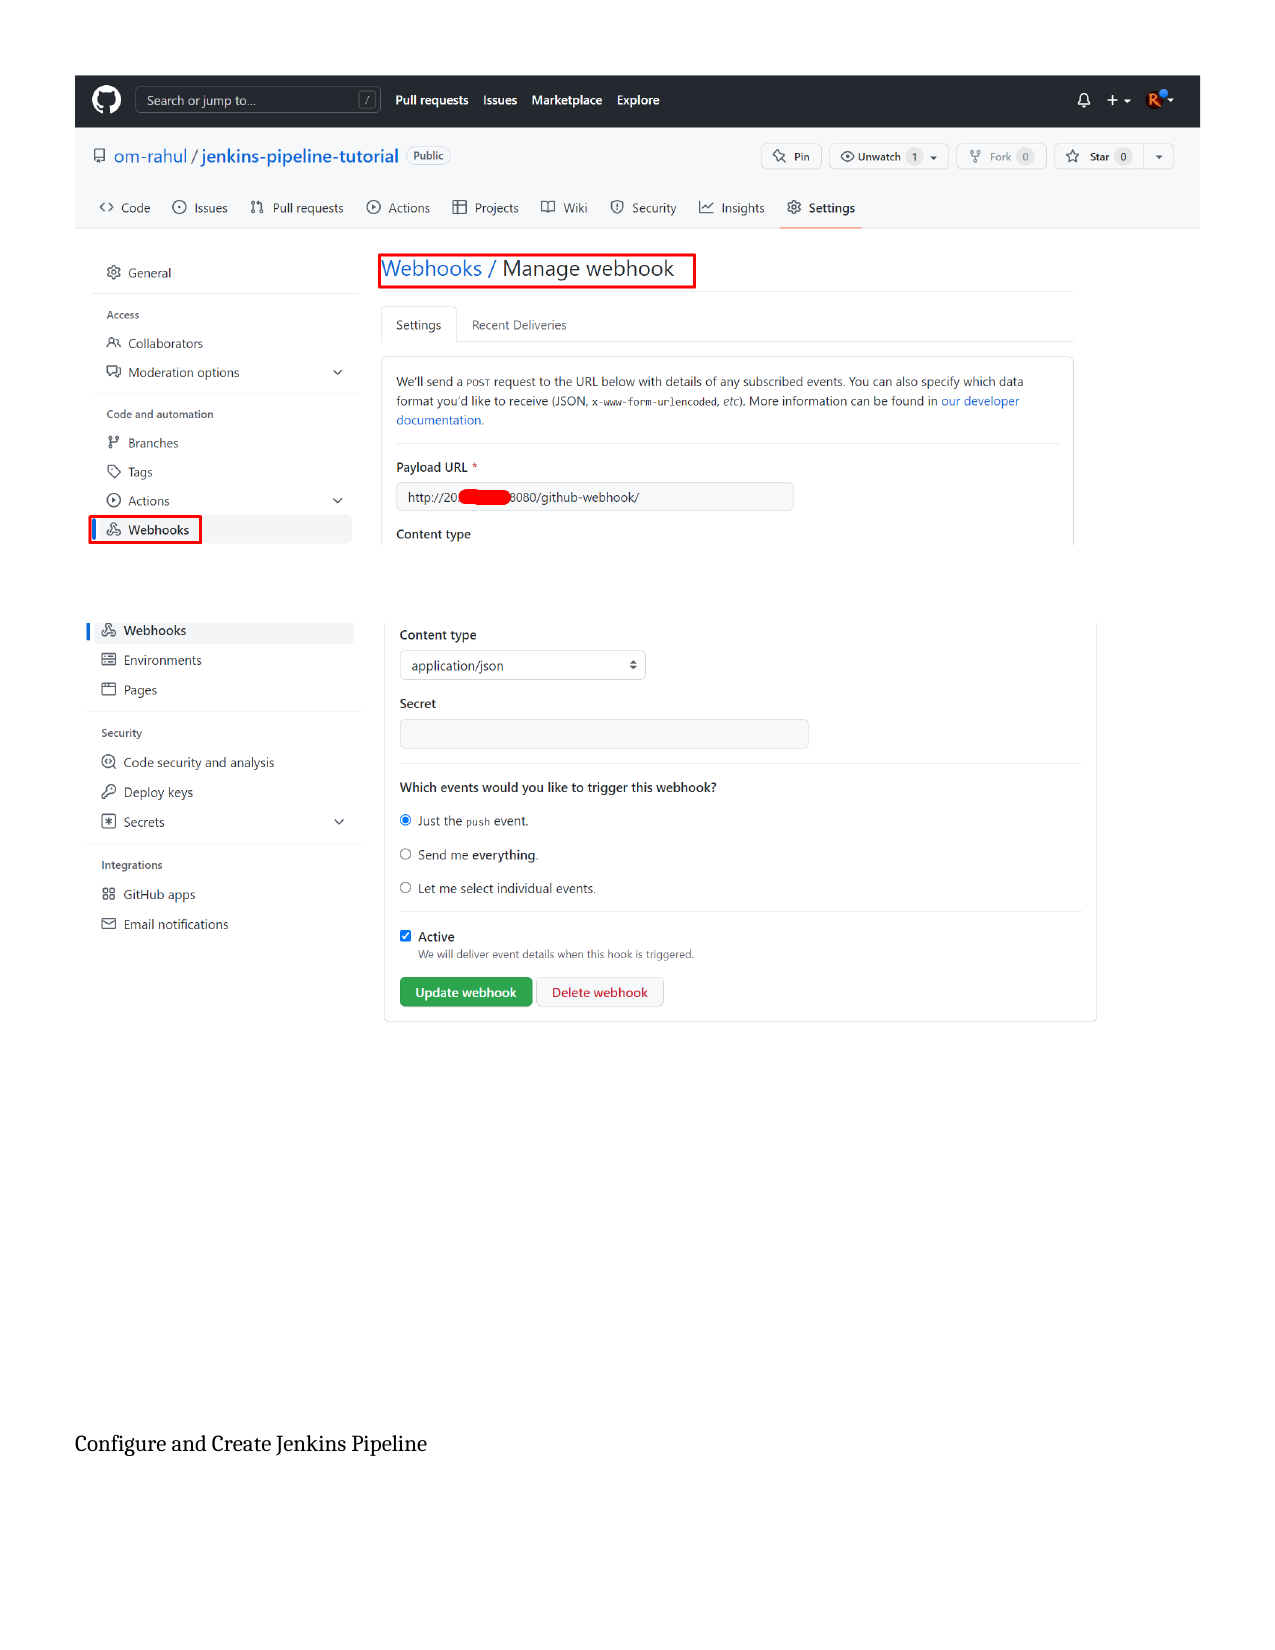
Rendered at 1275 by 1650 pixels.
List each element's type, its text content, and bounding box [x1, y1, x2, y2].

picture [75, 623, 1200, 1036]
text Configure and Create Jenkins Pipeline [75, 1431, 1200, 1457]
picture [75, 75, 1200, 545]
